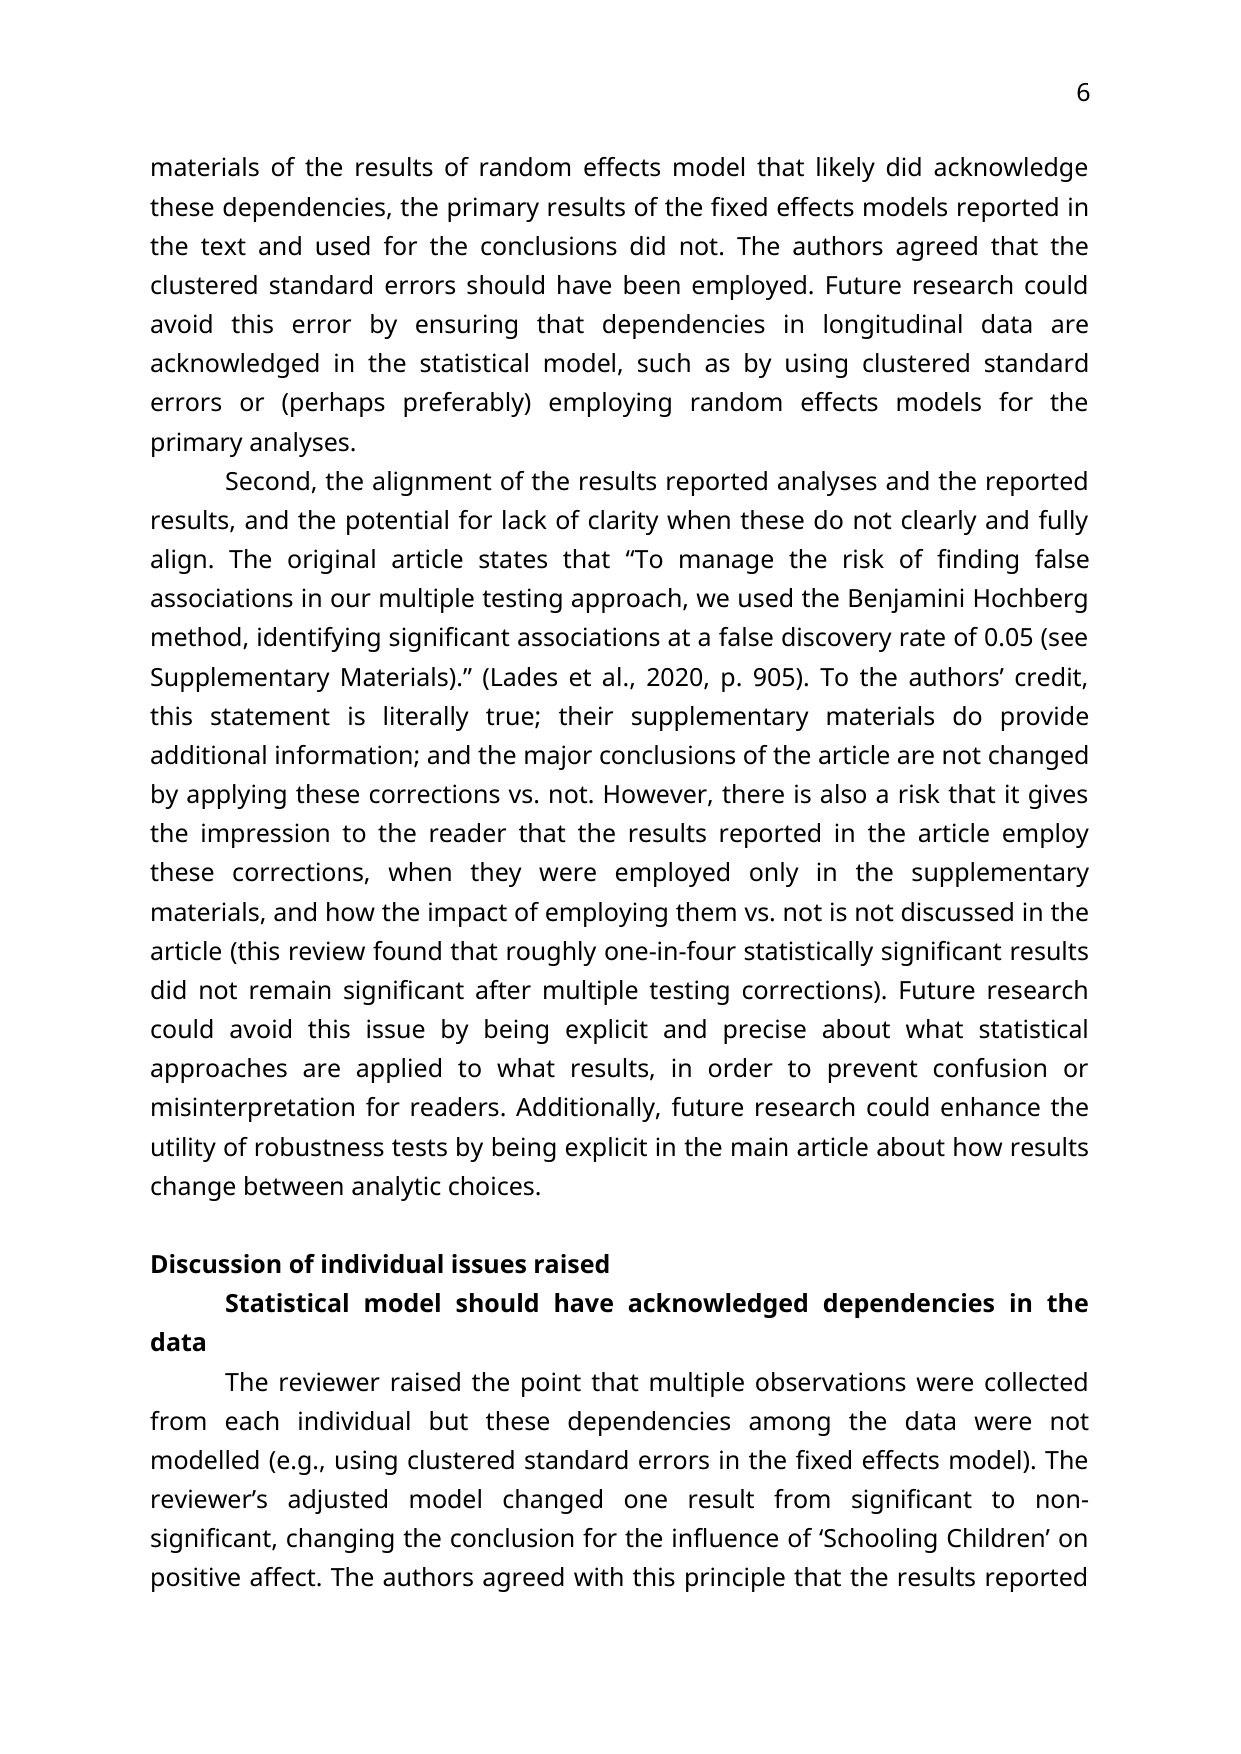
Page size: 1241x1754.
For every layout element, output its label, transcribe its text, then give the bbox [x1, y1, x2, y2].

text Statistical model should have acknowledged dependencies in the data [150, 1286, 1090, 1359]
text Second, the alignment of the results reported analyses and the reported results, and the potential for lack of clarity when these do not clearly and fully align. The original article states that “To manage the risk of finding false associations in our multiple testing approach, we used the Benjamini Hochberg method, identifying significant associations at a false discovery rate of 0.05 (see Supplementary Materials).” (Lades et al., 2020, p. 905). To the authors’ credit, this statement is literally true; their supplementary materials do provide additional information; and the major conclusions of the article are not changed by applying these corrections vs. not. However, there is also a risk that it gives the impression to the reader that the results reported in the article employ these corrections, when they were employed only in the supplementary materials, and how the impact of employing them vs. not is not discussed in the article (this review found that roughly one-in-four statistically significant results did not remain significant after multiple testing corrections). Future research could avoid this issue by being explicit and precise about what statistical approaches are applied to what results, in order to prevent confusion or misinterpretation for readers. Additionally, future research could enhance the utility of robustness tests by being explicit in the main article about how results change between analytic choices. [150, 463, 1090, 1202]
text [150, 150, 1090, 458]
text Discussion of individual issues raised [150, 1247, 1090, 1281]
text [150, 1364, 1090, 1594]
